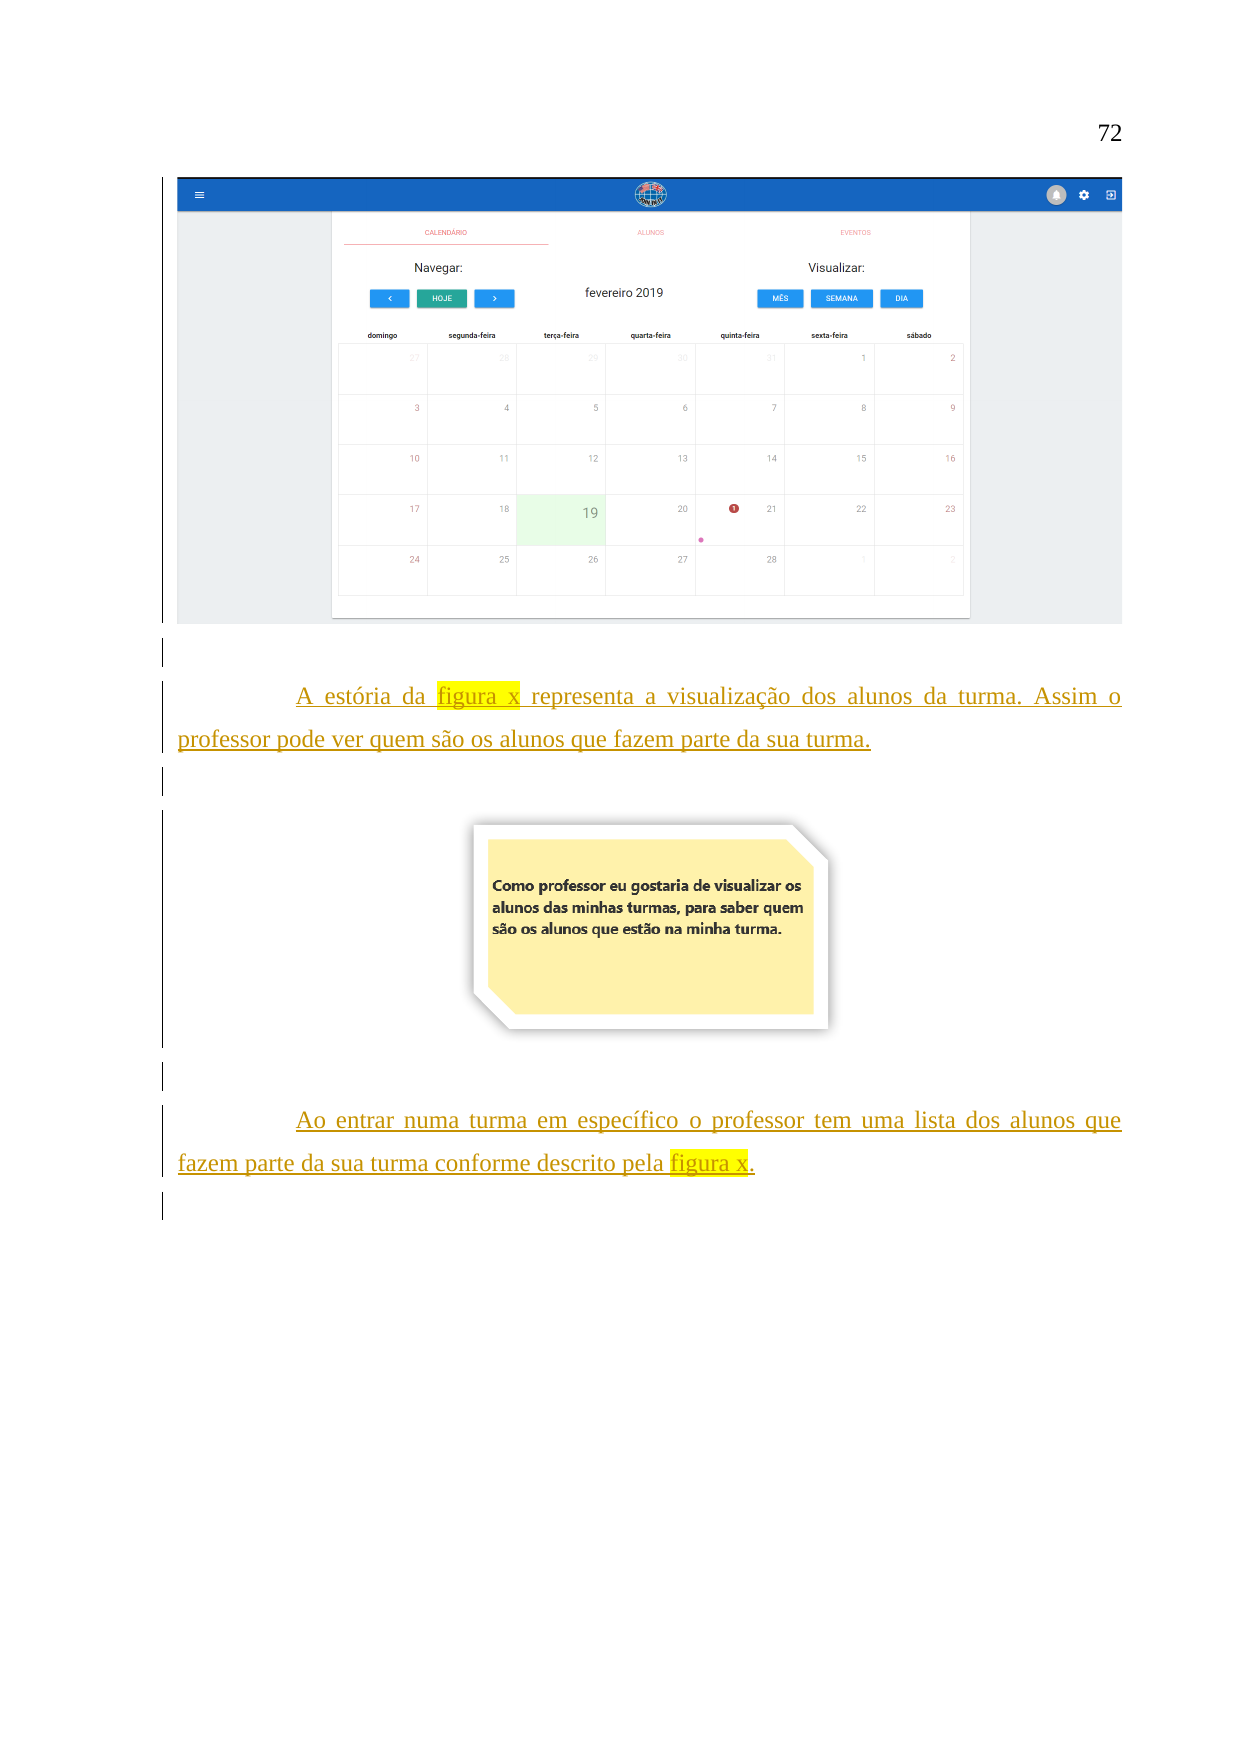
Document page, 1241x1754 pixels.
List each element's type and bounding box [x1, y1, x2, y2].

picture [489, 840, 813, 1014]
picture [177, 177, 1123, 624]
